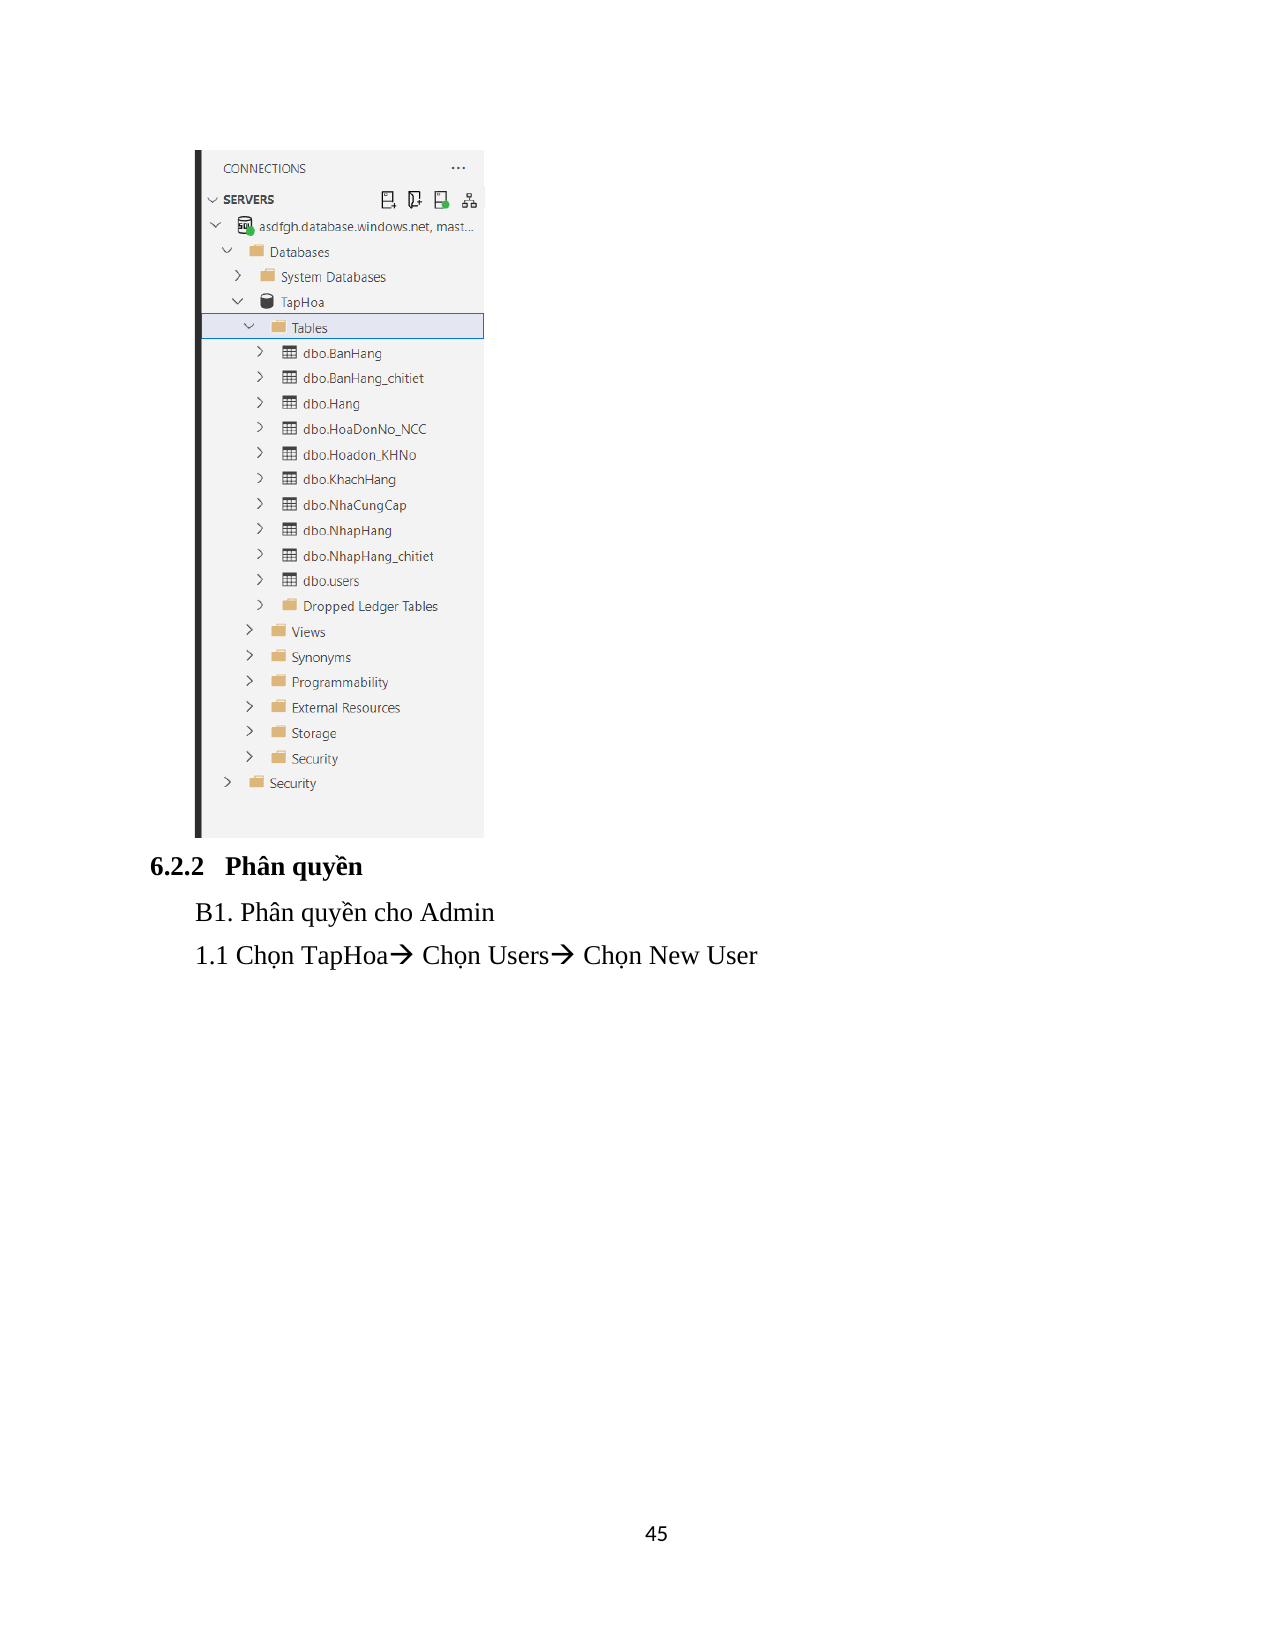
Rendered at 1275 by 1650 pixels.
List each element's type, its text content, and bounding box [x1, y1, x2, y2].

text B1. Phân quyền cho Admin [150, 896, 1163, 927]
subtitle Phân quyền [150, 850, 1163, 881]
text 1.1 Chọn TapHoa Chọn Users Chọn New User [150, 939, 1163, 971]
picture [194, 150, 485, 838]
